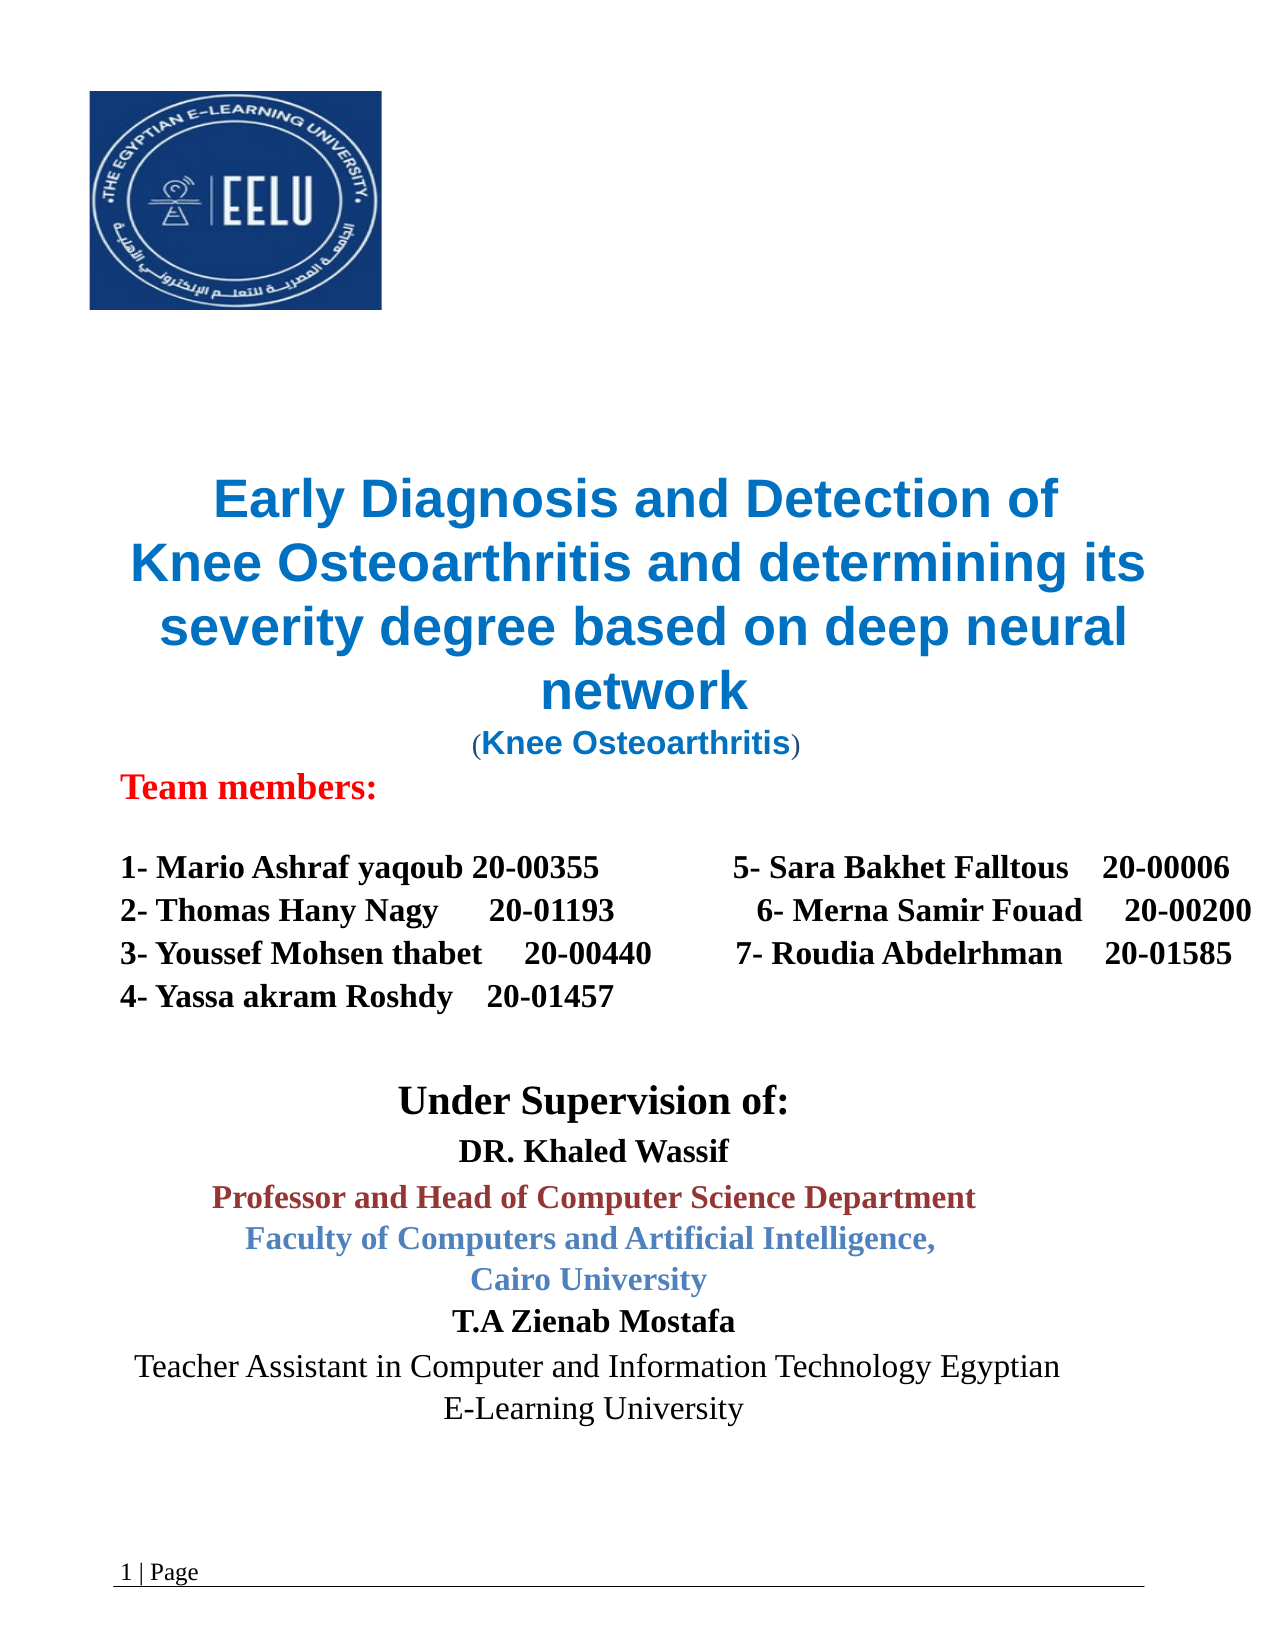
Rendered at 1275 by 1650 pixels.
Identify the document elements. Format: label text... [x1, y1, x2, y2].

text Team members: [120, 764, 1067, 807]
subtitle Faculty of Computers and Artificial Intelligence, [120, 1218, 1036, 1257]
text 2- Thomas Hany Nagy 20-01193 6- Merna Samir Fouad 20-00200 [120, 890, 1275, 928]
text Early Diagnosis and Detection of [127, 467, 1144, 529]
subtitle Cairo University [120, 1260, 1036, 1298]
picture [89, 91, 382, 310]
text (Knee Osteoarthritis) [122, 723, 1150, 761]
text T.A Zienab Mostafa [120, 1301, 1067, 1339]
text 3- Youssef Mohsen thabet 20-00440 7- Roudia Abdelrhman 20-01585 [120, 933, 1275, 971]
text Teacher Assistant in Computer and Information Technology Egyptian E-Learning University [120, 1347, 1067, 1426]
text 4- Yassa akram Roshdy 20-01457 [120, 976, 1275, 1014]
text DR. Khaled Wassif [120, 1131, 1067, 1169]
text 1- Mario Ashraf yaqoub 20-00355 5- Sara Bakhet Falltous 20-00006 [120, 847, 1275, 885]
subtitle Professor and Head of Computer Science Department [120, 1177, 1150, 1215]
text Knee Osteoarthritis and determining its severity degree based on deep neural network [127, 531, 1150, 721]
text Under Supervision of: [120, 1075, 1067, 1123]
